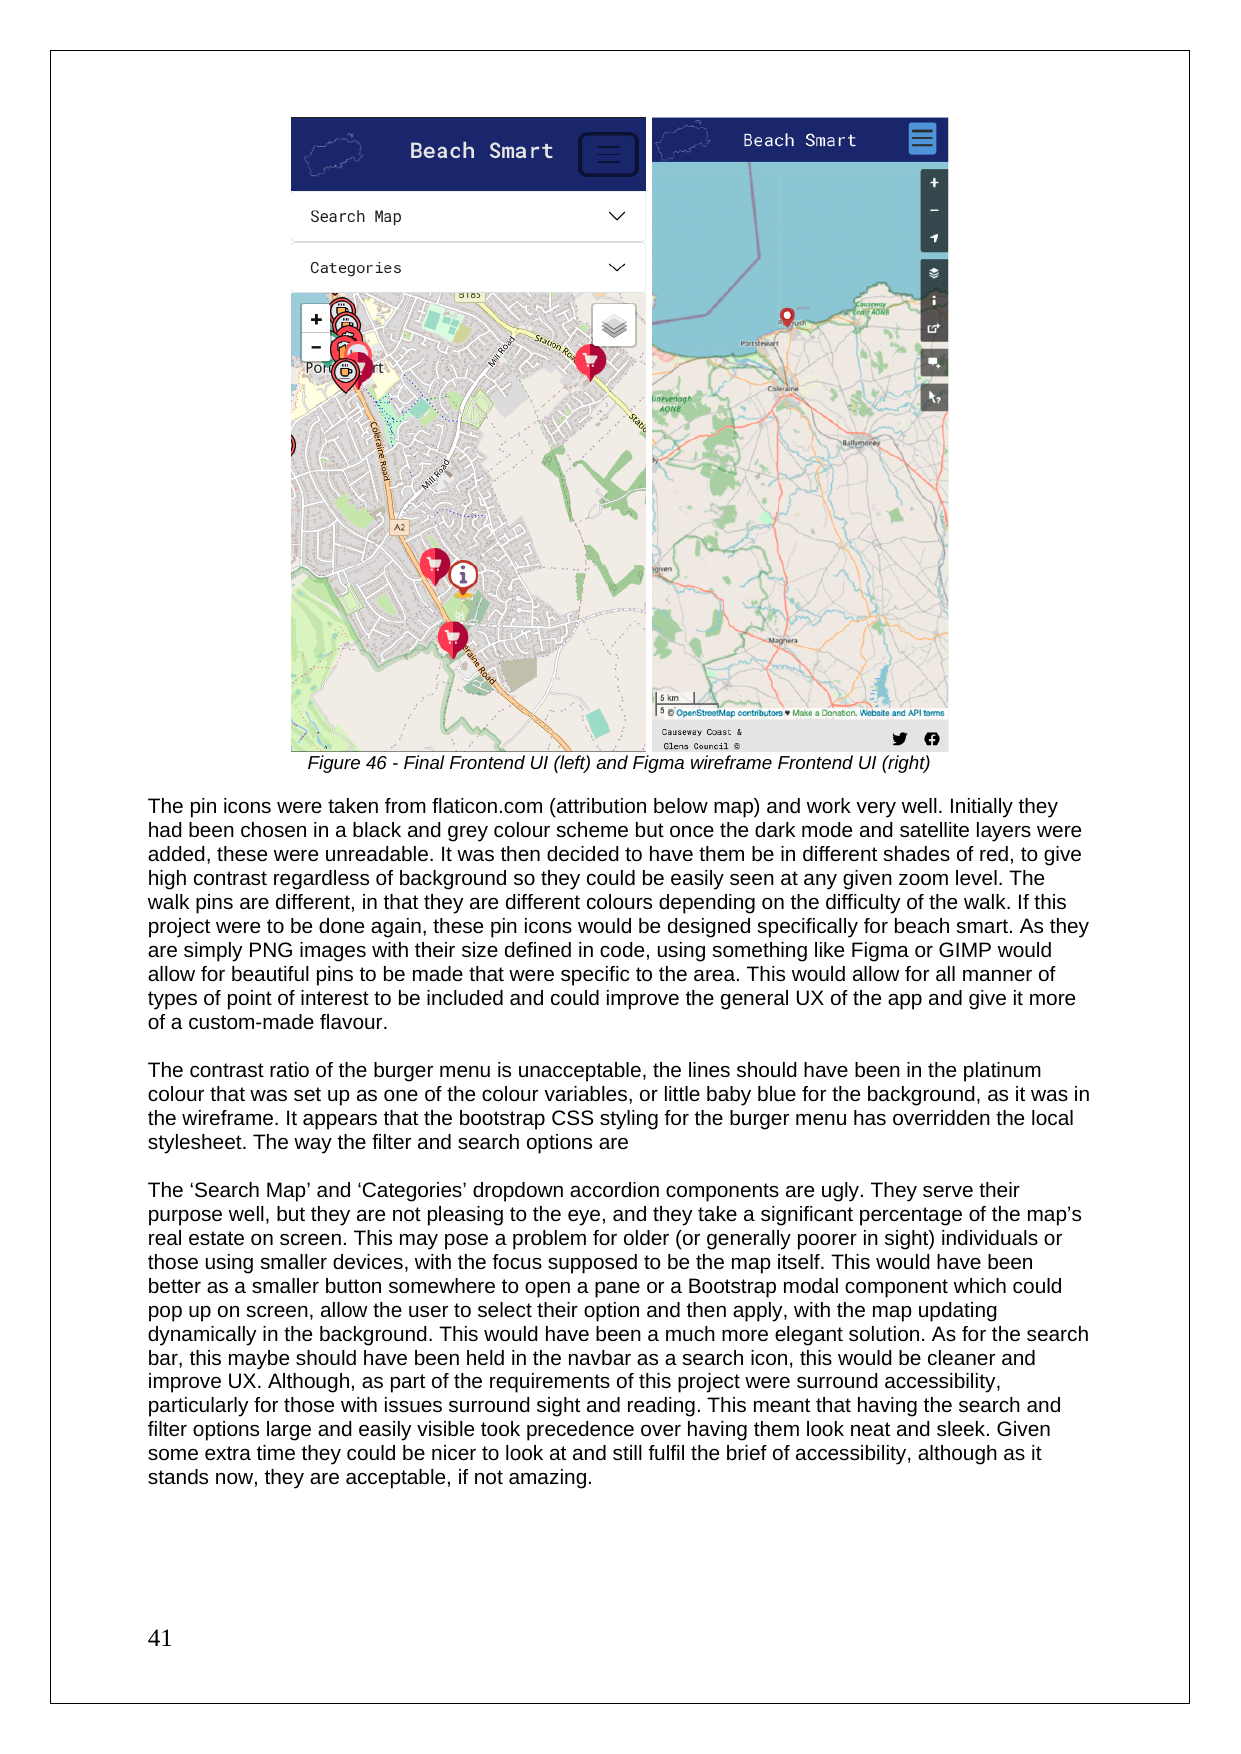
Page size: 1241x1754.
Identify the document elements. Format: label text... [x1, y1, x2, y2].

text The pin icons were taken from flaticon.com (attribution below map) and work very well. Initially they had been chosen in a black and grey colour scheme but once the dark mode and satellite layers were added, these were unreadable. It was then decided to have them be in different shades of red, to give high contrast regardless of background so they could be easily seen at any given zoom level. The walk pins are different, in that they are different colours depending on the difficulty of the walk. If this project were to be done again, these pin icons would be designed specifically for beach smart. As they are simply PNG images with their size defined in code, using something like Figma or GIMP would allow for beautiful pins to be made that were specific to the area. This would allow for all manner of types of point of interest to be included and could improve the general UX of the app and give it more of a custom-made flavour. [148, 794, 1093, 1034]
picture [291, 117, 646, 752]
text The contrast ratio of the burger menu is unacceptable, the lines should have been in the platinum colour that was set up as one of the colour variables, or little baby blue for the background, as it was in the wireframe. It appears that the bootstrap CSS styling for the burger menu has overridden the local stylesheet. The way the filter and search options are [148, 1058, 1093, 1154]
text Figure 46 - Final Frontend UI (left) and Figma wireframe Frontend UI (right) [148, 752, 1093, 773]
picture [652, 117, 949, 752]
text The ‘Search Map’ and ‘Categories’ dropdown accordion components are ugly. They serve their purpose well, but they are not pleasing to the eye, and they take a significant percentage of the map’s real estate on screen. This may pose a problem for older (or generally poorer in sight) individuals or those using smaller devices, with the focus supposed to be the map itself. This would have been better as a smaller button somewhere to open a pane or a Bootstrap modal component which could pop up on screen, allow the user to select their option and then apply, with the map updating dynamically in the background. This would have been a much more elegant solution. As for the search bar, this maybe should have been held in the navbar as a search icon, this would be cleaner and improve UX. Although, as part of the requirements of this project were surround accessibility, particularly for those with issues surround sight and reading. This meant that having the search and filter options large and easily visible took precedence over having them look neat and sleek. Given some extra time they could be nicer to look at and still fulfil the brief of accessibility, although as it stands now, they are acceptable, if not amazing. [148, 1178, 1093, 1489]
